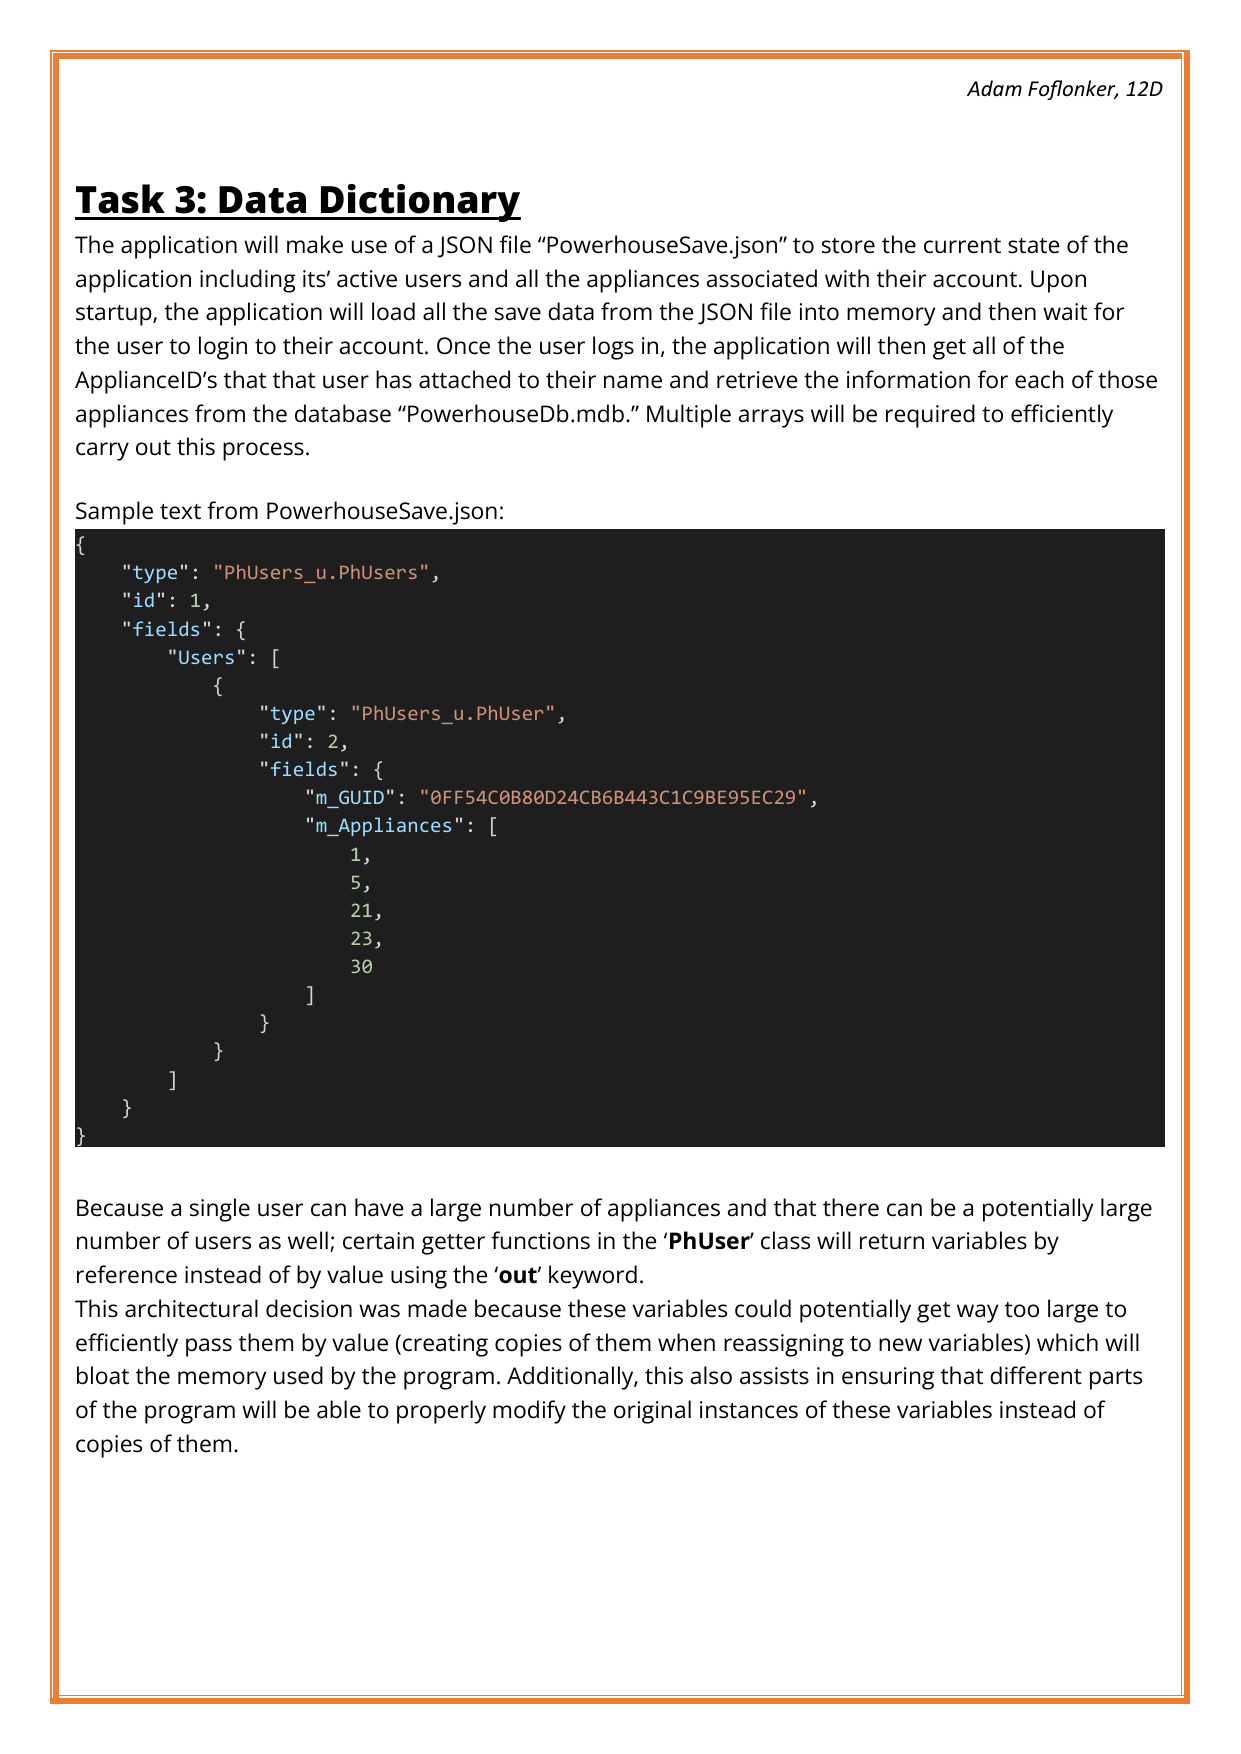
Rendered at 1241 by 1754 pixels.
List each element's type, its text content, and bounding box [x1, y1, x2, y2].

text } [75, 1091, 1165, 1119]
text "m_Appliances": [ [75, 810, 1165, 838]
text ] [75, 979, 1165, 1007]
text "fields": { [75, 754, 1165, 782]
text This architectural decision was made because these variables could potentially get way too large to efficiently pass them by value (creating copies of them when reassigning to new variables) which will bloat the memory used by the program. Additionally, this also assists in ensuring that different parts of the program will be able to properly modify the original instances of these variables instead of copies of them. [75, 1293, 1165, 1489]
text } [75, 1007, 1165, 1035]
text "type": "PhUsers_u.PhUsers", [75, 557, 1165, 585]
text "id": 1, [75, 585, 1165, 613]
text Sample text from PowerhouseSave.json: [75, 495, 1165, 526]
text { [75, 529, 1165, 557]
text "Users": [ [75, 641, 1165, 669]
text "fields": { [75, 613, 1165, 641]
text ] [75, 1063, 1165, 1091]
text The application will make use of a JSON file “PowerhouseSave.json” to store the current state of the application including its’ active users and all the appliances associated with their account. Upon startup, the application will load all the save data from the JSON file into memory and then wait for the user to login to their account. Once the user logs in, the application will then get all of the ApplianceID’s that that user has attached to their name and retrieve the information for each of those appliances from the database “PowerhouseDb.mdb.” Multiple arrays will be required to efficiently carry out this process. [75, 229, 1165, 493]
text } [75, 1119, 1165, 1147]
text 30 [75, 951, 1165, 979]
text Because a single user can have a large number of appliances and that there can be a potentially large number of users as well; certain getter functions in the ‘PhUser’ class will return variables by reference instead of by value using the ‘out’ keyword. [75, 1191, 1165, 1290]
text 21, [75, 894, 1165, 922]
text 1, [75, 838, 1165, 866]
text { [75, 669, 1165, 697]
text "m_GUID": "0FF54C0B80D24CB6B443C1C9BE95EC29", [75, 782, 1165, 810]
text 5, [75, 866, 1165, 894]
text } [75, 1035, 1165, 1063]
text 23, [75, 922, 1165, 951]
text "type": "PhUsers_u.PhUser", [75, 697, 1165, 726]
text Task 3: Data Dictionary [75, 174, 1165, 225]
text "id": 2, [75, 726, 1165, 754]
